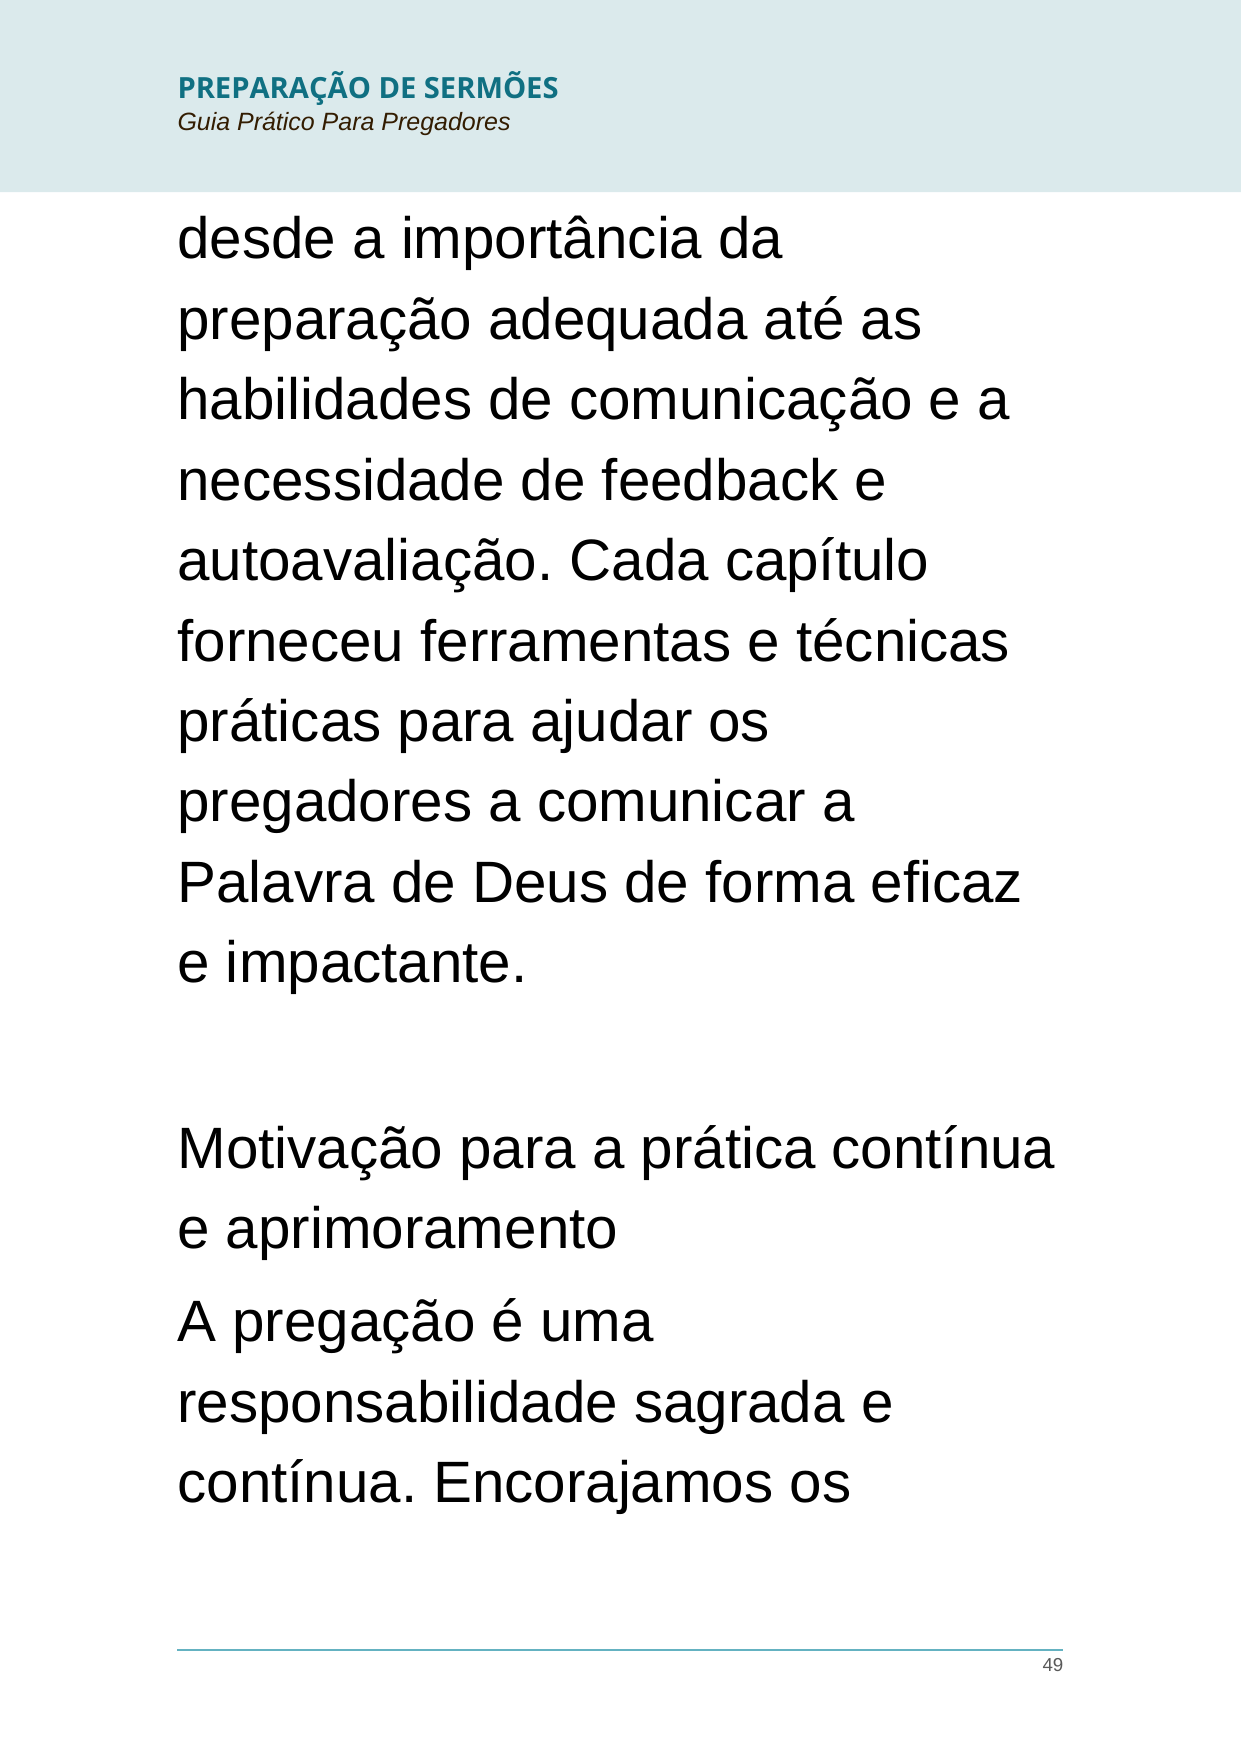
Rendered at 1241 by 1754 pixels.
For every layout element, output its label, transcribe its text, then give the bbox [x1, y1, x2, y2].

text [177, 1287, 1063, 1515]
text Motivação para a prática contínua e aprimoramento [177, 1114, 1063, 1261]
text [177, 204, 1063, 995]
